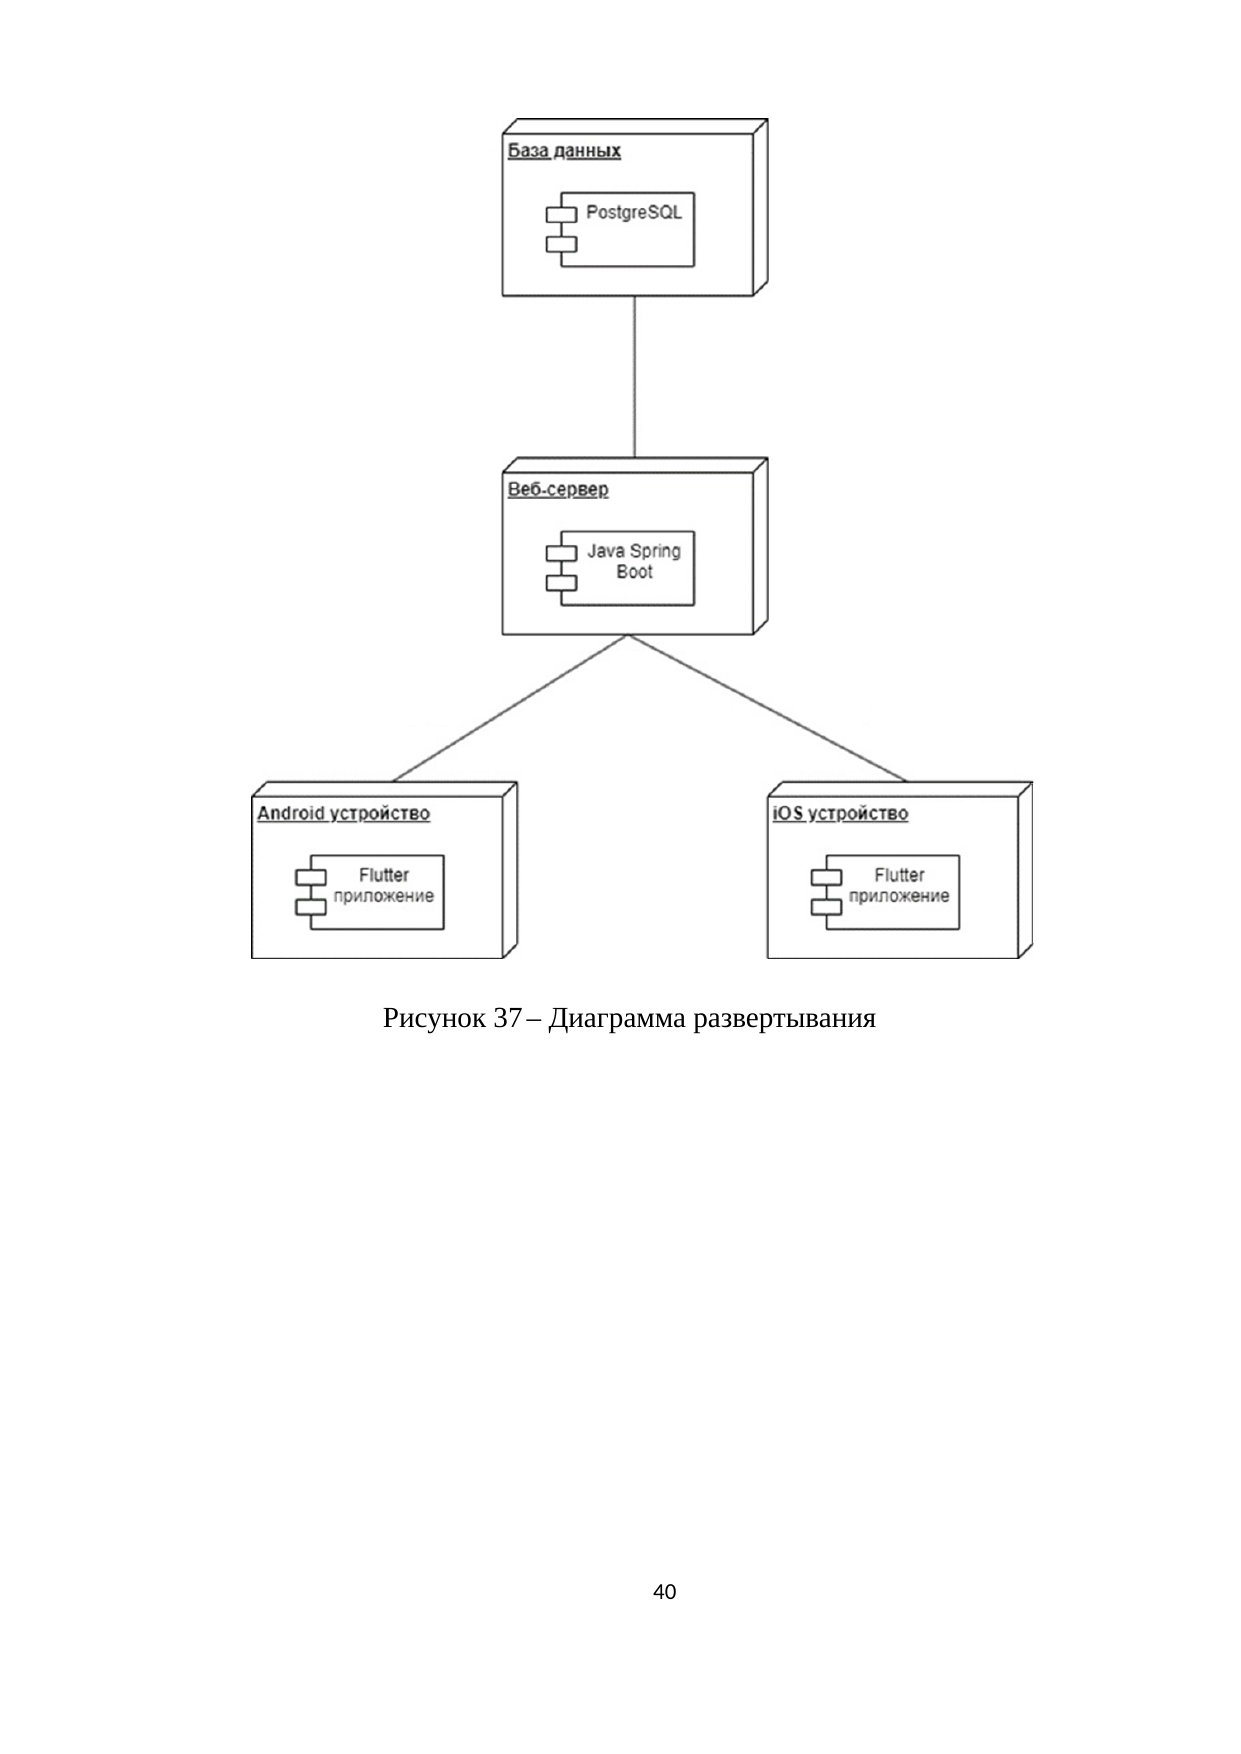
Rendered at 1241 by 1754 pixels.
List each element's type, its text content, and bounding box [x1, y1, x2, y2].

text – Диаграмма развертывания [177, 1001, 1152, 1034]
picture [251, 118, 1034, 959]
